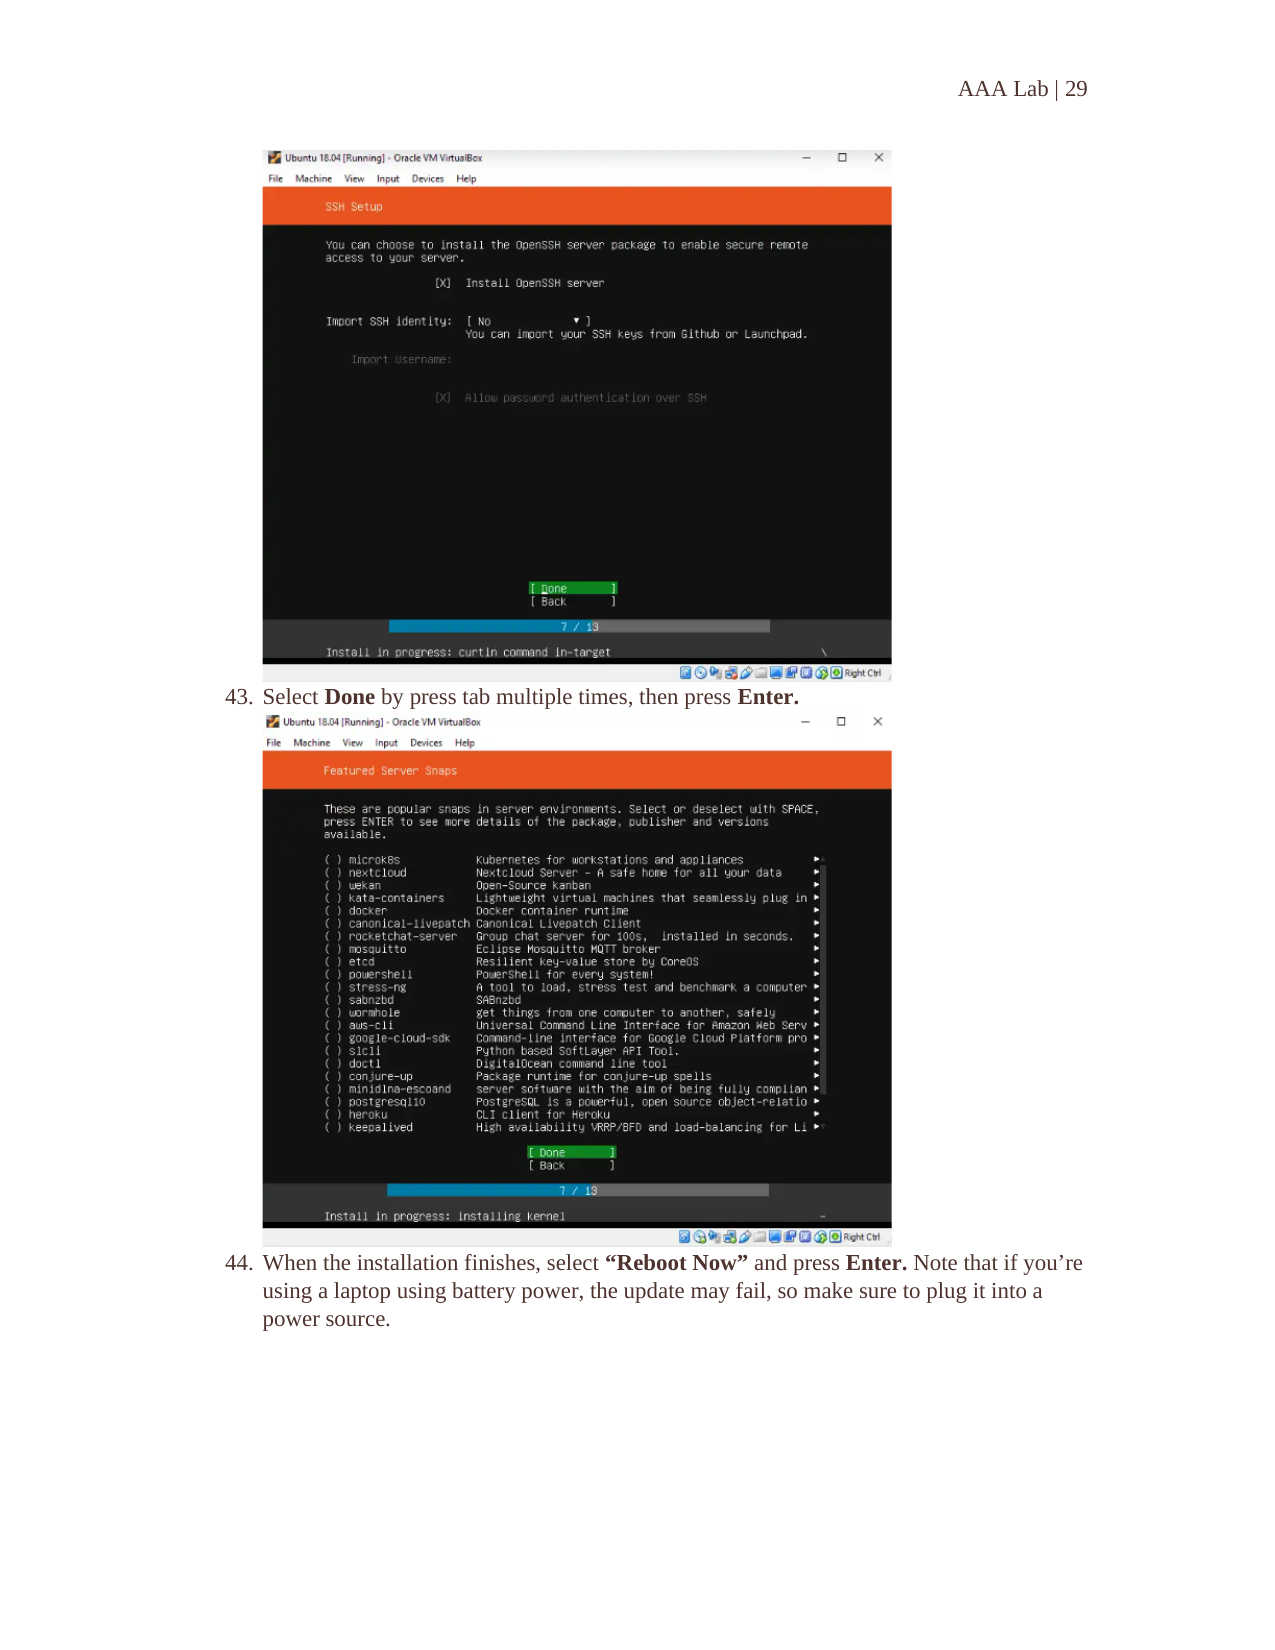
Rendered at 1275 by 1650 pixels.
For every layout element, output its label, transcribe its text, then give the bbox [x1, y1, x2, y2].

picture [262, 711, 892, 1247]
picture [262, 150, 892, 682]
list Select Done by press tab multiple times, then press Enter. [225, 683, 1087, 710]
list When the installation finishes, select “Reboot Now” and press Enter. Note that if you’re using a laptop using battery power, the update may fail, so make sure to plug it into a power source. [225, 1249, 1087, 1332]
